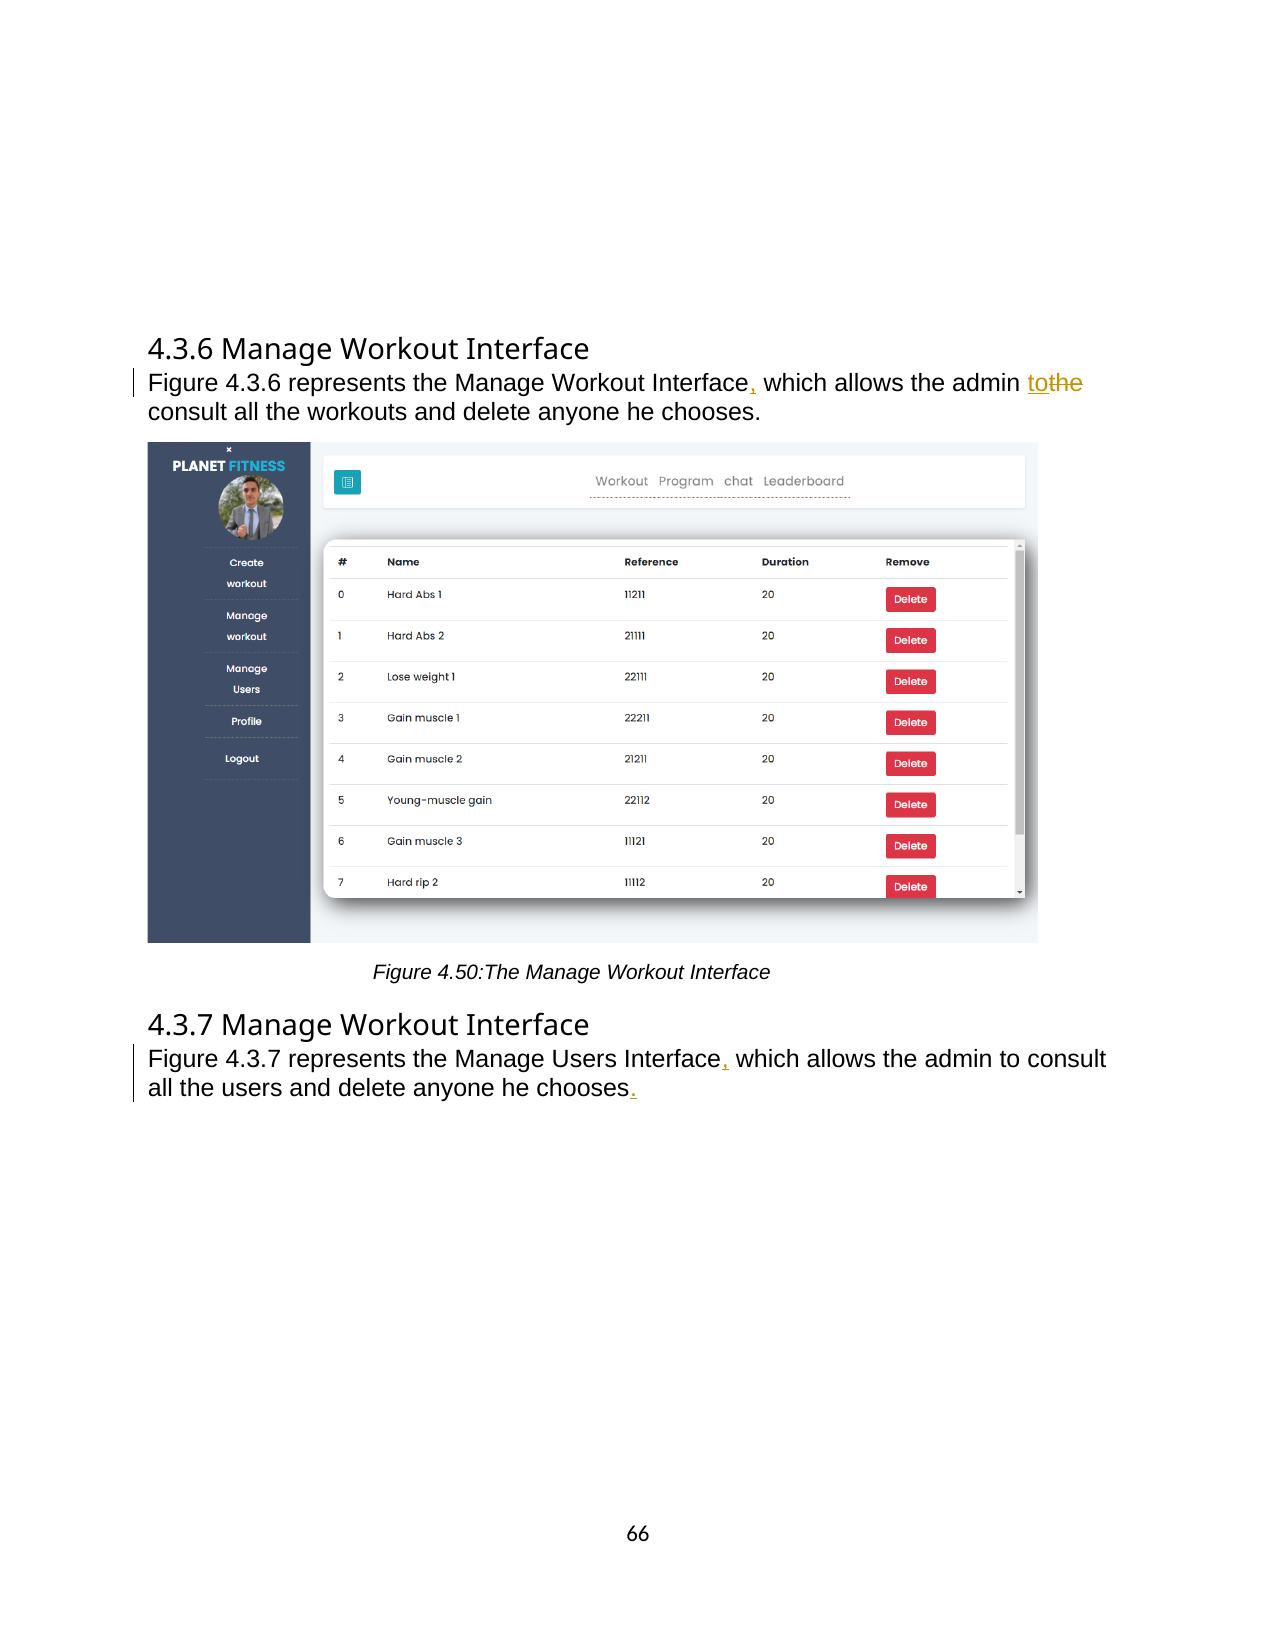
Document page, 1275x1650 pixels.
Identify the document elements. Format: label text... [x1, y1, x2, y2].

subtitle 4.3.6 Manage Workout Interface [148, 328, 1127, 368]
subtitle 4.3.7 Manage Workout Interface [148, 1004, 1127, 1044]
text Figure 4.3.6 represents the Manage Workout Interface which allows the admin consult all the workouts and delete anyone he chooses. [148, 368, 1127, 426]
text Figure 4.3.7 represents the Manage Users Interface which allows the admin to consult all the users and delete anyone he chooses [148, 1044, 1127, 1102]
picture [147, 442, 1038, 943]
